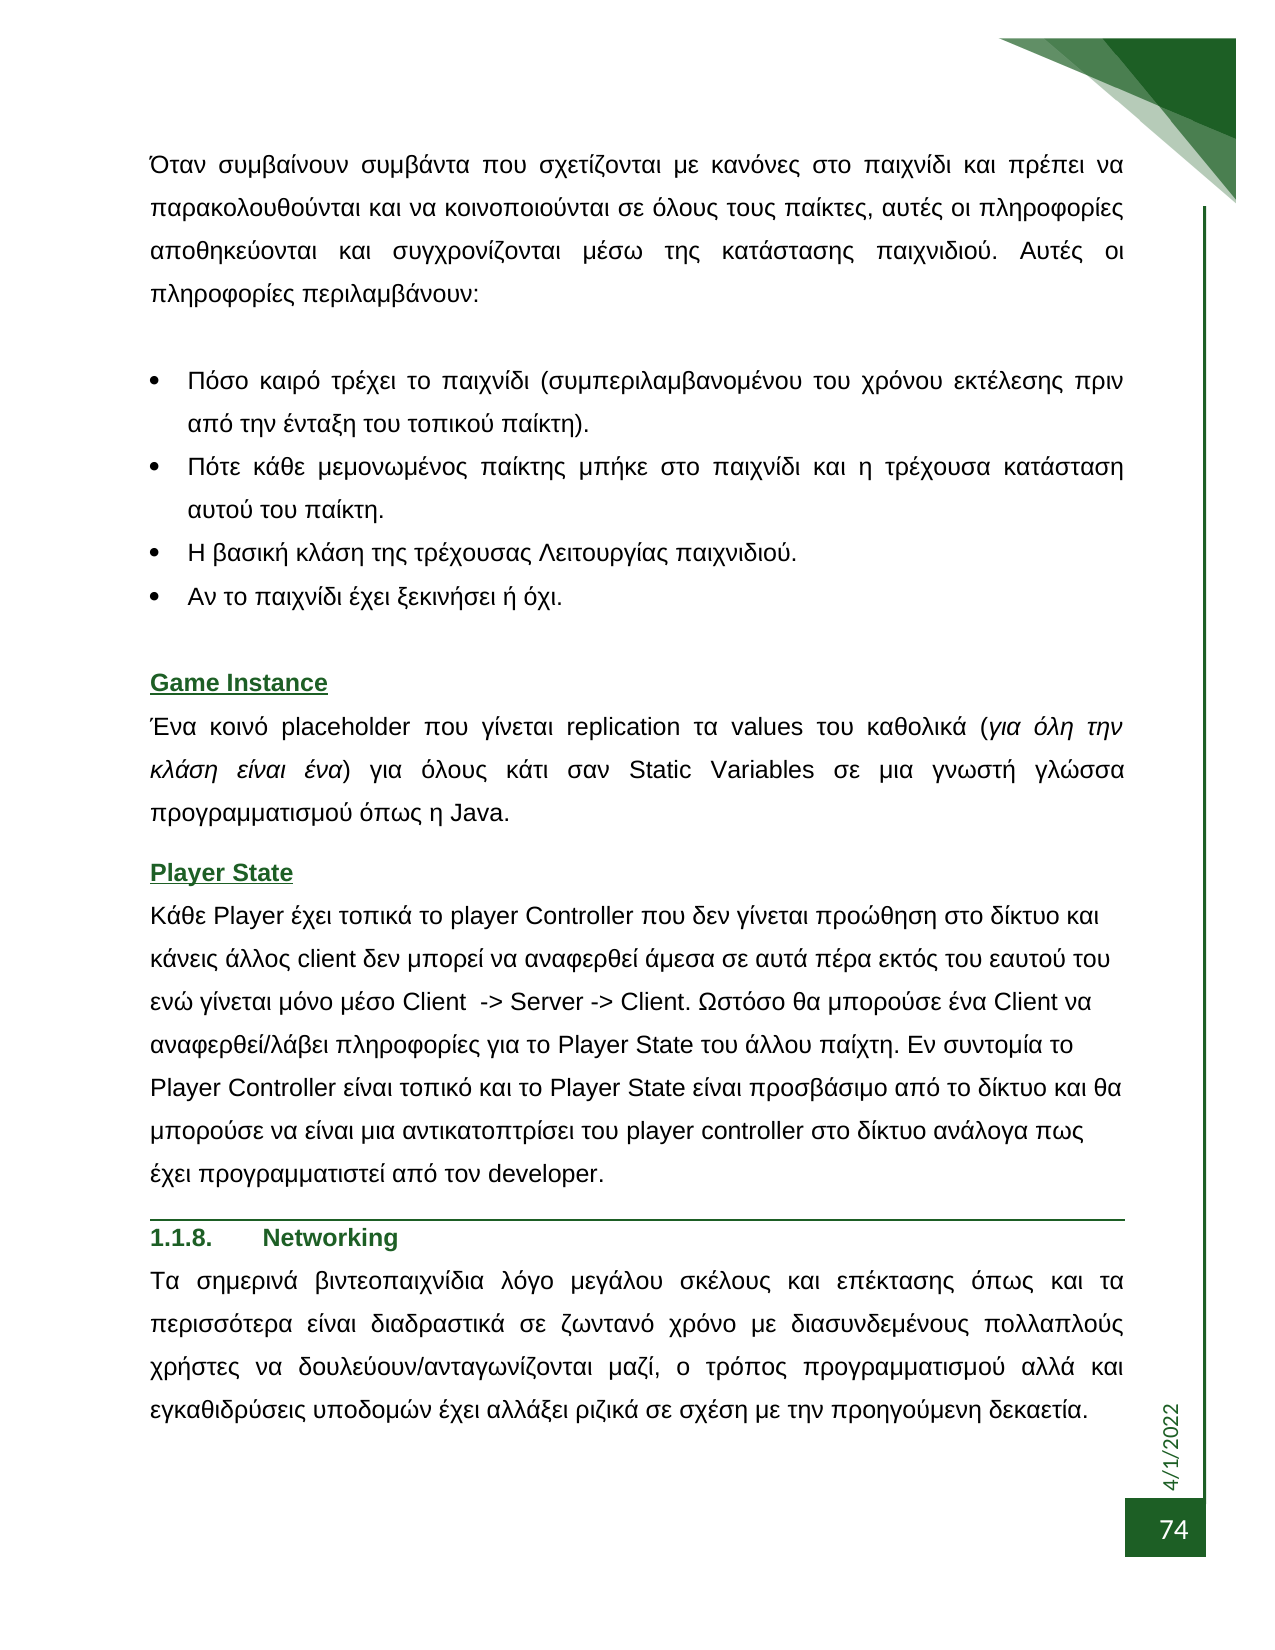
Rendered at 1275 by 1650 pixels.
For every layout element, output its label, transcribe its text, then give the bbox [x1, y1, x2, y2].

text Όταν συμβαίνουν συμβάντα που σχετίζονται με κανόνες στο παιχνίδι και πρέπει να παρακολουθούνται και να κοινοποιούνται σε όλους τους παίκτες, αυτές οι πληροφορίες αποθηκεύονται και συγχρονίζονται μέσω της κατάστασης παιχνιδιού. Αυτές οι πληροφορίες περιλαμβάνουν: [150, 150, 1125, 308]
list Η βασική κλάση της τρέχουσας Λειτουργίας παιχνιδιού. [150, 538, 1125, 567]
list Αν το παιχνίδι έχει ξεκινήσει ή όχι. [150, 582, 1125, 610]
subtitle Networking [150, 1221, 1125, 1252]
text Ένα κοινό placeholder που γίνεται replication τα values του καθολικά (για όλη την κλάση είναι ένα) για όλους κάτι σαν Static Variables σε μια γνωστή γλώσσα προγραμματισμού όπως η Java. [150, 712, 1125, 827]
subtitle Game Instance [150, 668, 1125, 697]
list Πότε κάθε μεμονωμένος παίκτης μπήκε στο παιχνίδι και η τρέχουσα κατάσταση αυτού του παίκτη. [150, 452, 1125, 524]
text Κάθε Player έχει τοπικά το player Controller που δεν γίνεται προώθηση στο δίκτυο και κάνεις άλλος client δεν μπορεί να αναφερθεί άμεσα σε αυτά πέρα εκτός του εαυτού του ενώ γίνεται μόνο μέσο Client -> Server -> Client. Ωστόσο θα μπορούσε ένα Client να αναφερθεί/λάβει πληροφορίες για το Player State του άλλου παίχτη. Εν συντομία το Player Controller είναι τοπικό και το Player State είναι προσβάσιμο από το δίκτυο και θα μπορούσε να είναι μια αντικατοπτρίσει του player controller στο δίκτυο ανάλογα πως έχει προγραμματιστεί από τον developer. [150, 901, 1125, 1188]
picture [997, 38, 1236, 204]
subtitle Player State [150, 858, 1125, 886]
text Τα σημερινά βιντεοπαιχνίδια λόγο μεγάλου σκέλους και επέκτασης όπως και τα περισσότερα είναι διαδραστικά σε ζωντανό χρόνο με διασυνδεμένους πολλαπλούς χρήστες να δουλεύουν/ανταγωνίζονται μαζί, ο τρόπος προγραμματισμού αλλά και εγκαθιδρύσεις υποδομών έχει αλλάξει ριζικά σε σχέση με την προηγούμενη δεκαετία. [150, 1266, 1125, 1424]
list Πόσο καιρό τρέχει το παιχνίδι (συμπεριλαμβανομένου του χρόνου εκτέλεσης πριν από την ένταξη του τοπικού παίκτη). [150, 366, 1125, 438]
